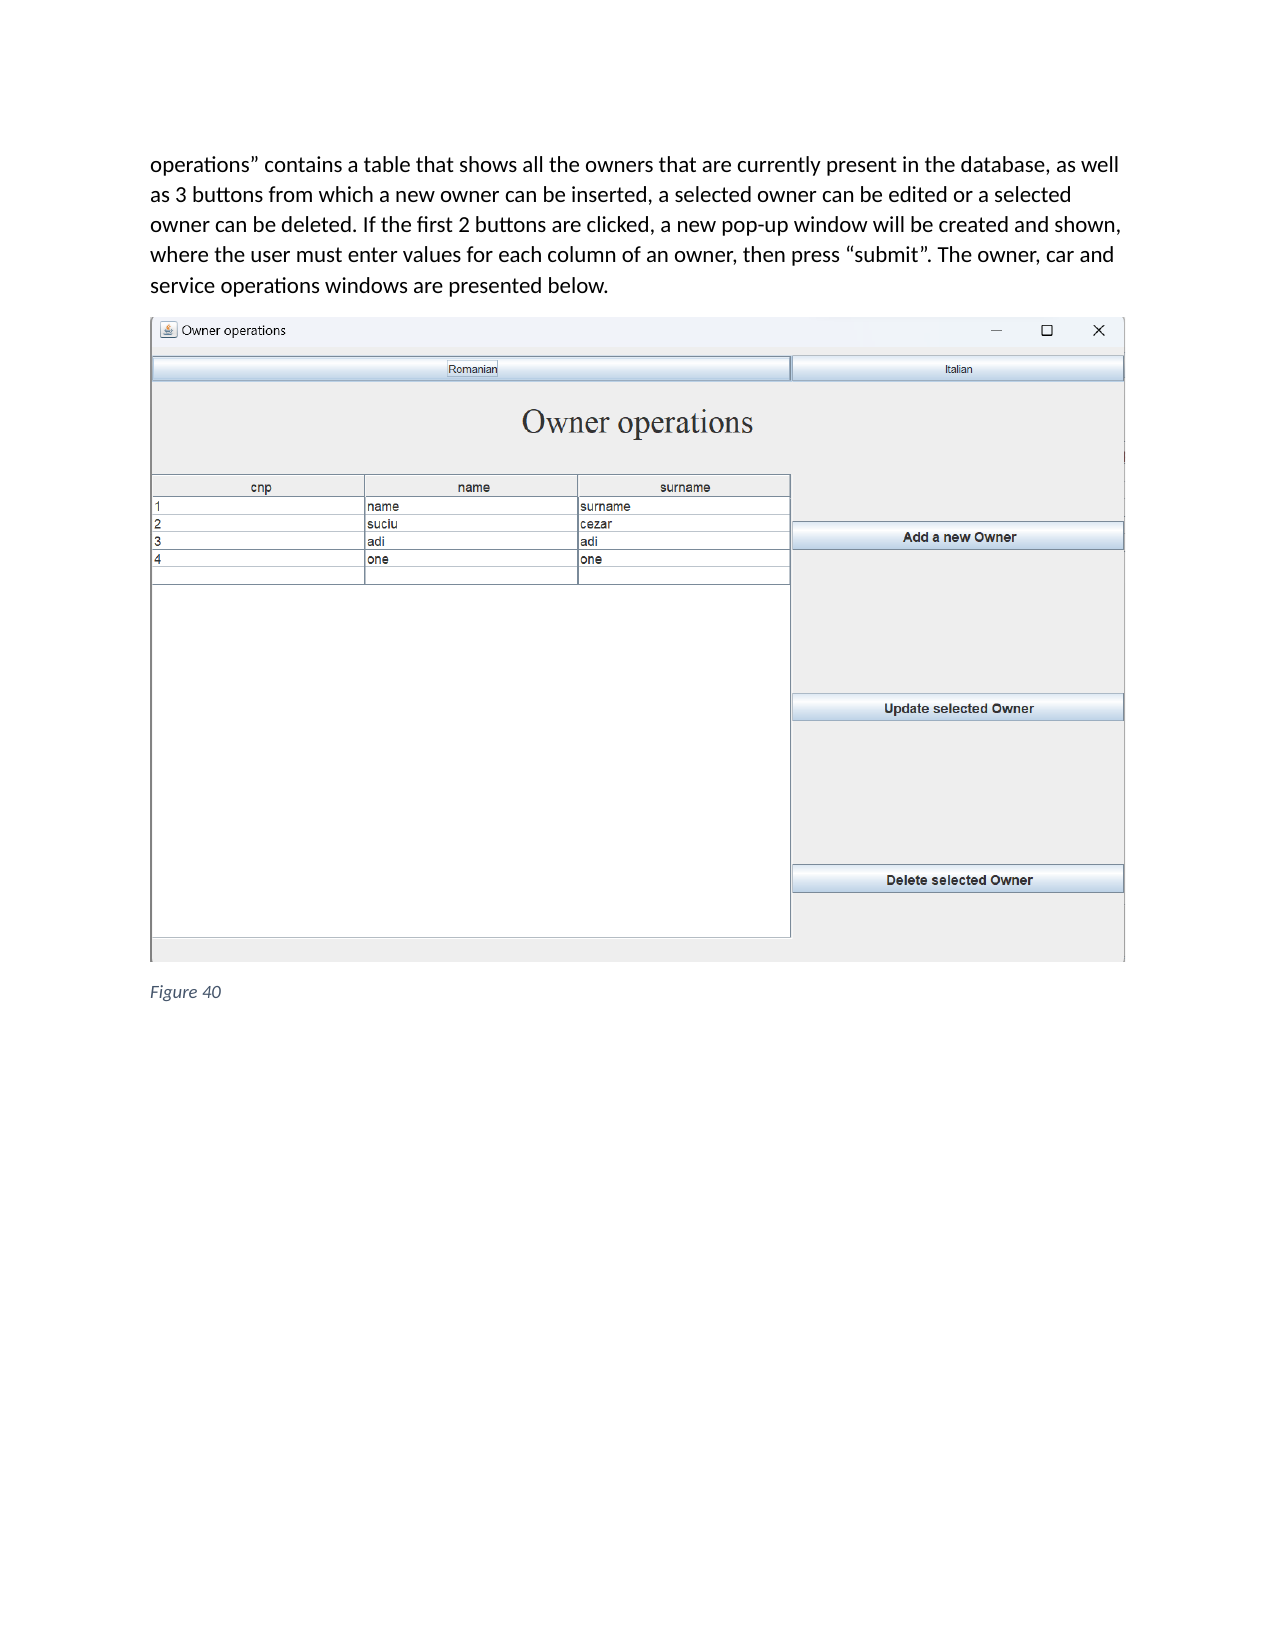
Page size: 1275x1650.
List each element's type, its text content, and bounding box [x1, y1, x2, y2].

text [150, 150, 1125, 299]
picture [150, 317, 1125, 962]
text Figure 40 [150, 980, 1125, 1003]
